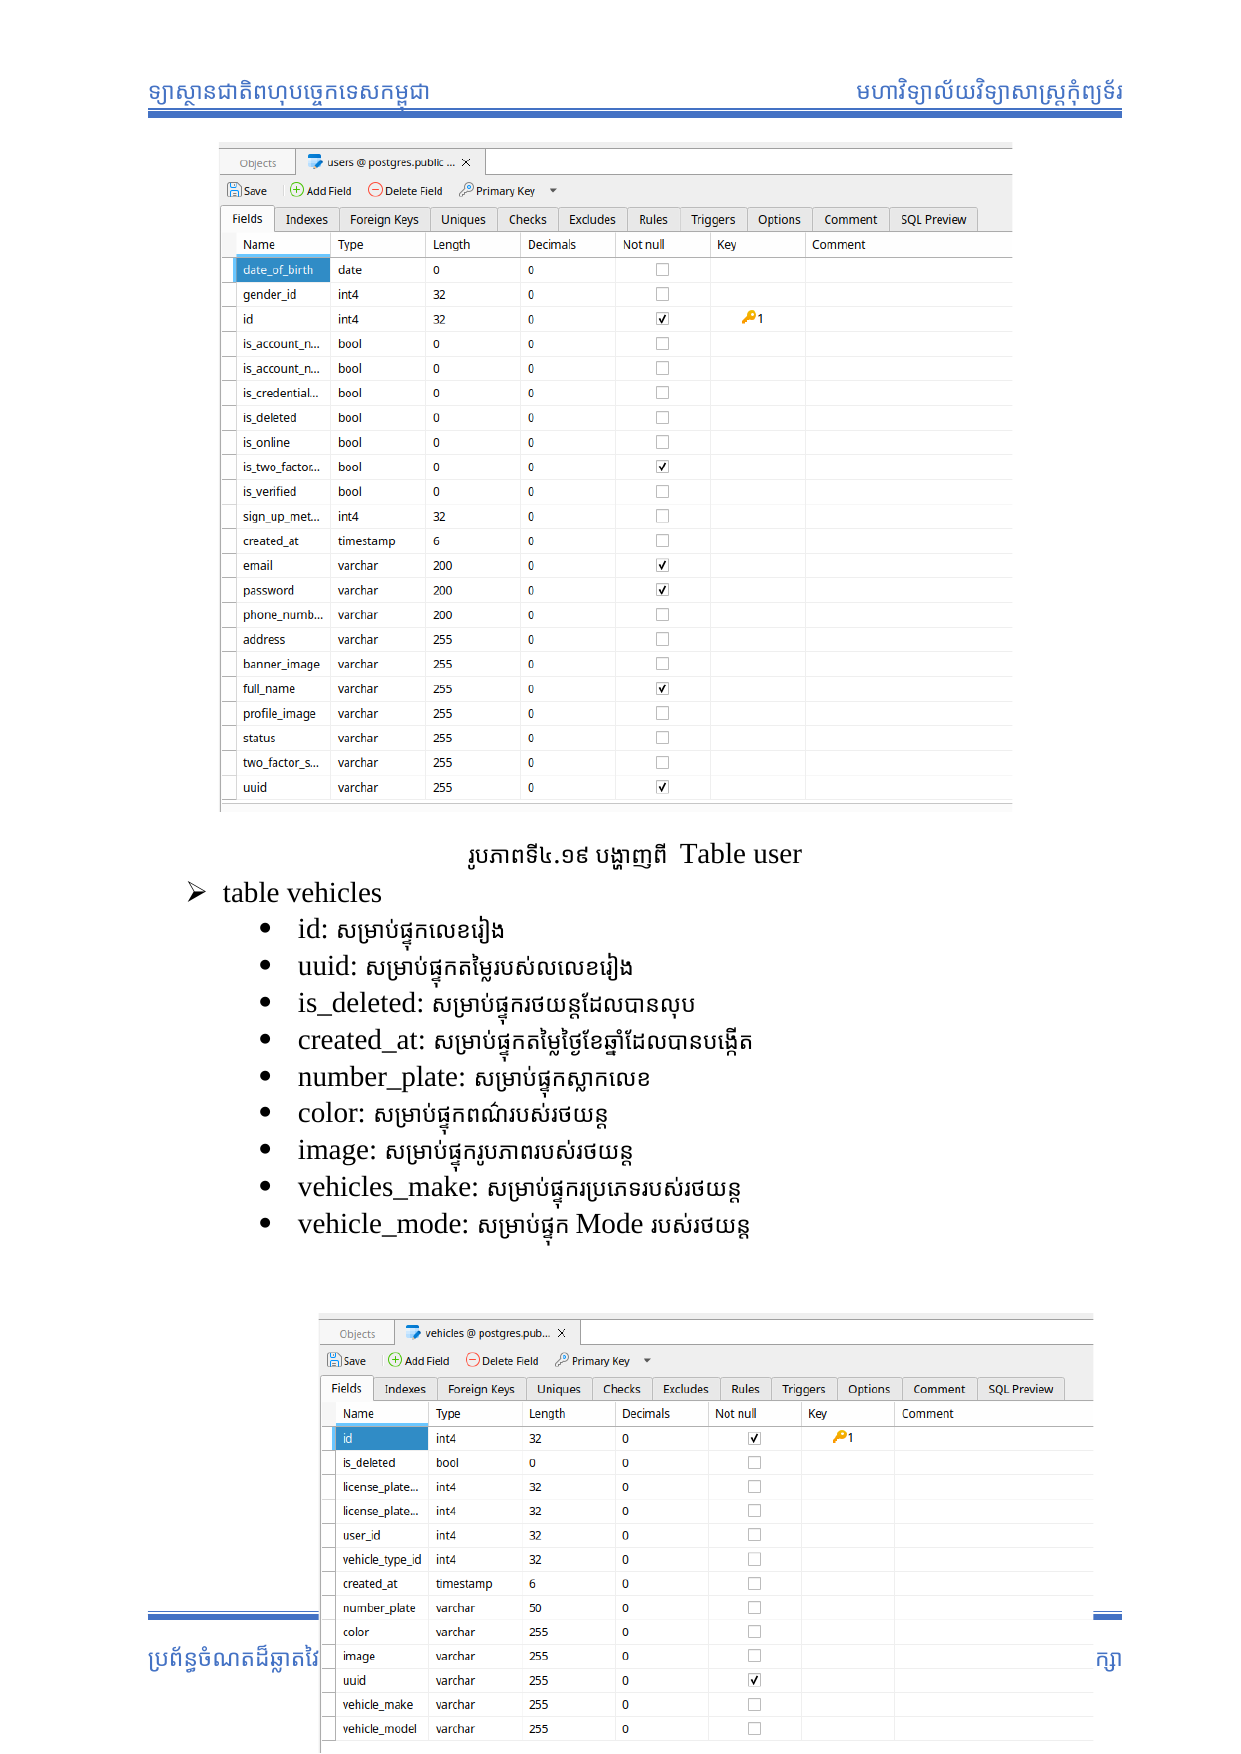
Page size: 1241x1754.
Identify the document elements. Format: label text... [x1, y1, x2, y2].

list color: សម្រាប់ផ្ទុកពណ៌របស់រថយន្ដ [260, 1096, 1122, 1129]
list id: សម្រាប់ផ្ទុកលេខរៀង [260, 912, 1122, 946]
list uuid: សម្រាប់ផ្ទុកតម្លៃរបស់លលេខរៀង [260, 948, 1122, 982]
list vehicles_make: សម្រាប់ផ្ទុករប្រភេទរបស់រថយន្ត [260, 1169, 1122, 1203]
list vehicle_mode: សម្រាប់ផ្ទុក Mode របស់រថយន្ត [260, 1206, 1122, 1240]
list is_deleted​: សម្រាប់ផ្ទុករថយន្តដែលបានលុប [260, 985, 1122, 1019]
list table vehicles [185, 875, 1122, 909]
list created_at: សម្រាប់ផ្ទុកតម្លៃថ្ងៃខែឆ្នាំដែលបានបង្កើត [260, 1022, 1122, 1056]
picture [218, 142, 1013, 812]
list image: សម្រាប់ផ្ទុករូបភាពរបស់រថយន្ត [260, 1132, 1122, 1166]
list number_plate: សម្រាប់ផ្ទុកស្លាកលេខ [260, 1059, 1122, 1093]
text រូបភាពទី៤.១៩ បង្ហាញពី Table user [148, 836, 1122, 870]
picture [318, 1313, 1094, 1753]
